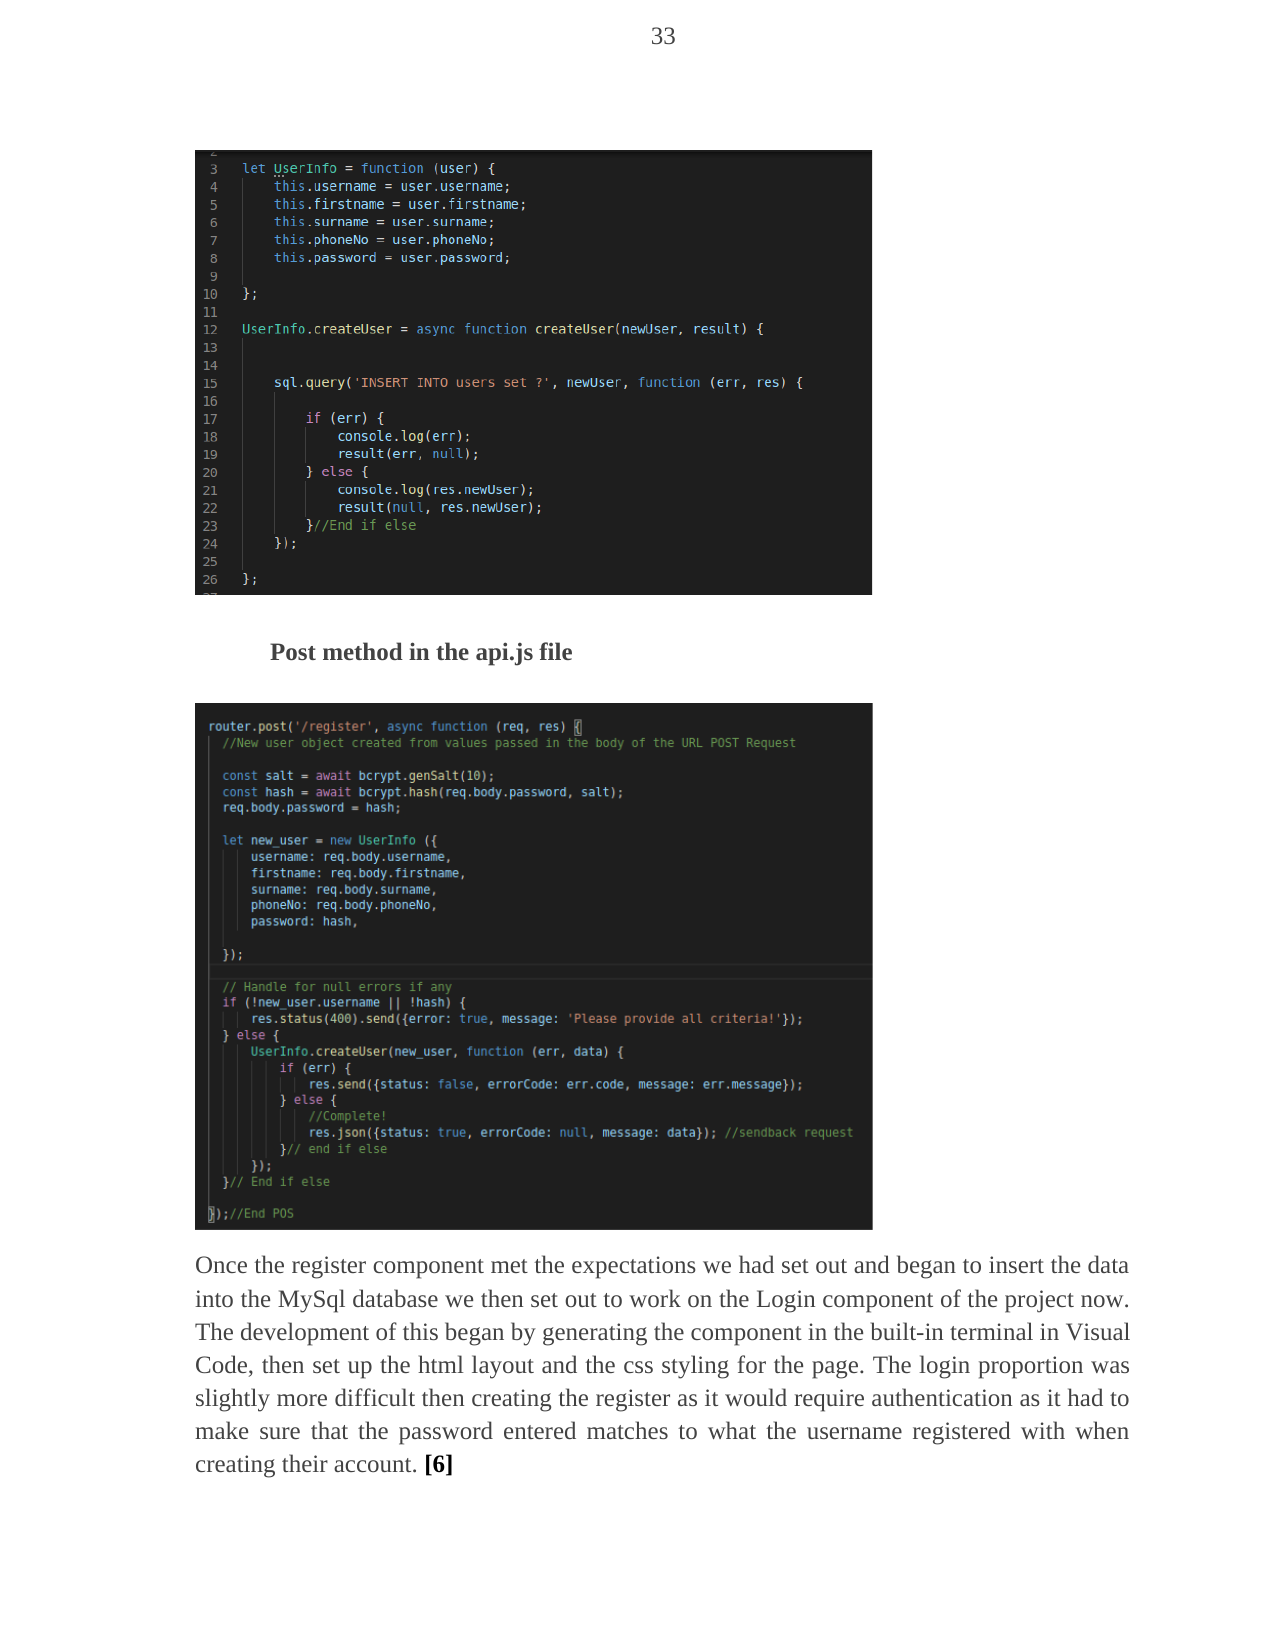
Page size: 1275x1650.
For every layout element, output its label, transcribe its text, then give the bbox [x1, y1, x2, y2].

text Once the register component met the expectations we had set out and began to insert the data into the MySql database we then set out to work on the Login component of the project now. The development of this began by generating the component in the built-in terminal in Visual Code, then set up the html layout and the css styling for the page. The login proportion was slightly more difficult then creating the register as it would require authentication as it had to make sure that the password entered matches to what the username registered with when creating their account. [6] [195, 1251, 1131, 1477]
text Post method in the api.js file [195, 637, 1080, 666]
picture [195, 150, 873, 595]
picture [195, 703, 873, 1230]
